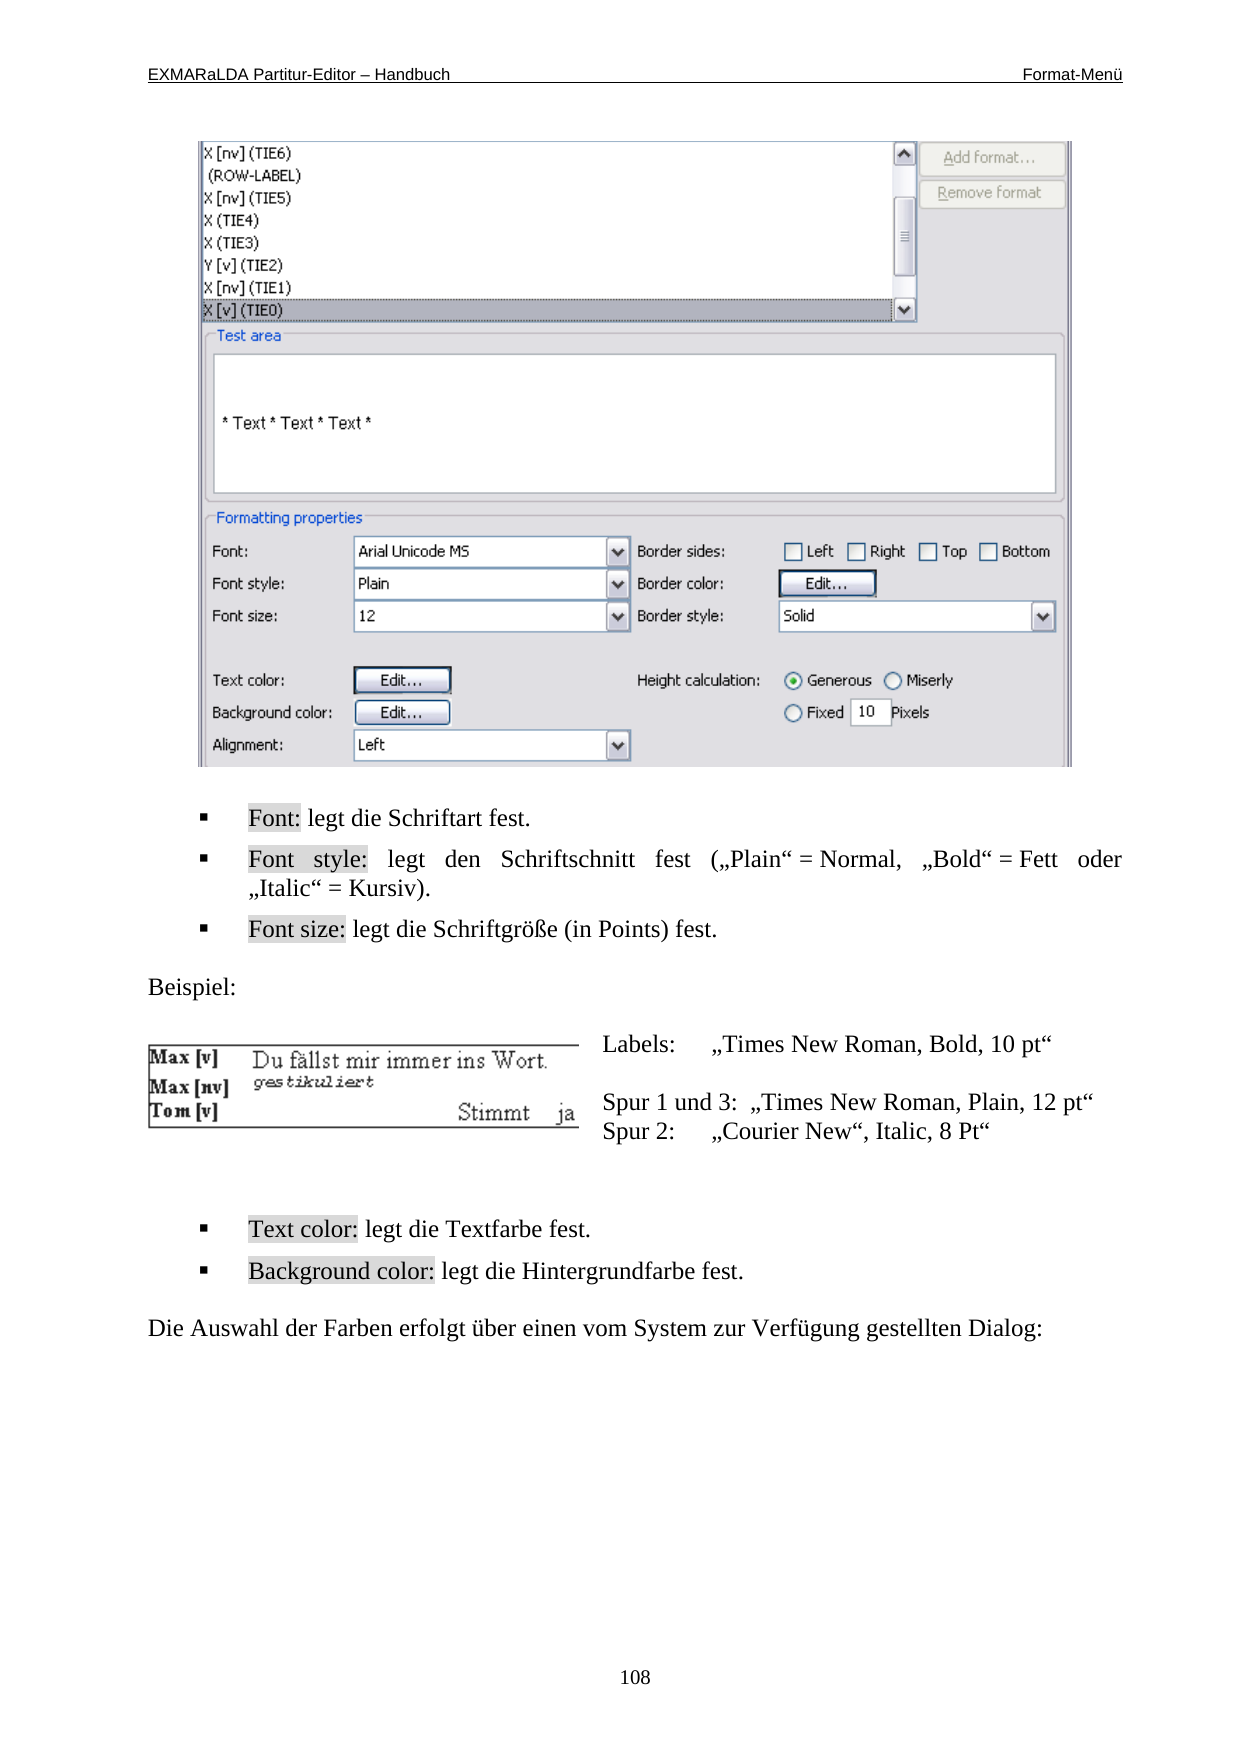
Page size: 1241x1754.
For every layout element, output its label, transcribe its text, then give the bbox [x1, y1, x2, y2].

text Font size: legt die Schriftgröße (in Points) fest. [198, 914, 1122, 943]
text Font: legt die Schriftart fest. [301, 803, 1122, 832]
text Text color: legt die Textfarbe fest. [198, 1214, 1122, 1243]
picture [198, 141, 1072, 767]
table_header [136, 1030, 591, 1173]
text Font style: legt den Schriftschnitt fest („Plain“ = Normal, „Bold“ = Fett oder „Italic“ = Kursiv). [198, 844, 1122, 902]
text Die Auswahl der Farben erfolgt über einen vom System zur Verfügung gestellten Dialog: [148, 1313, 1122, 1342]
text Background color: legt die Hintergrundfarbe fest. [435, 1256, 1122, 1284]
text Beispiel: [148, 972, 1122, 1001]
table_header Labels: „Times New Roman, Bold, 10 pt“ Spur 1 und 3: „Times New Roman, Plain, 12 pt“ Spur 2: „Courier New“, Italic, 8 Pt“ [591, 1030, 1122, 1173]
